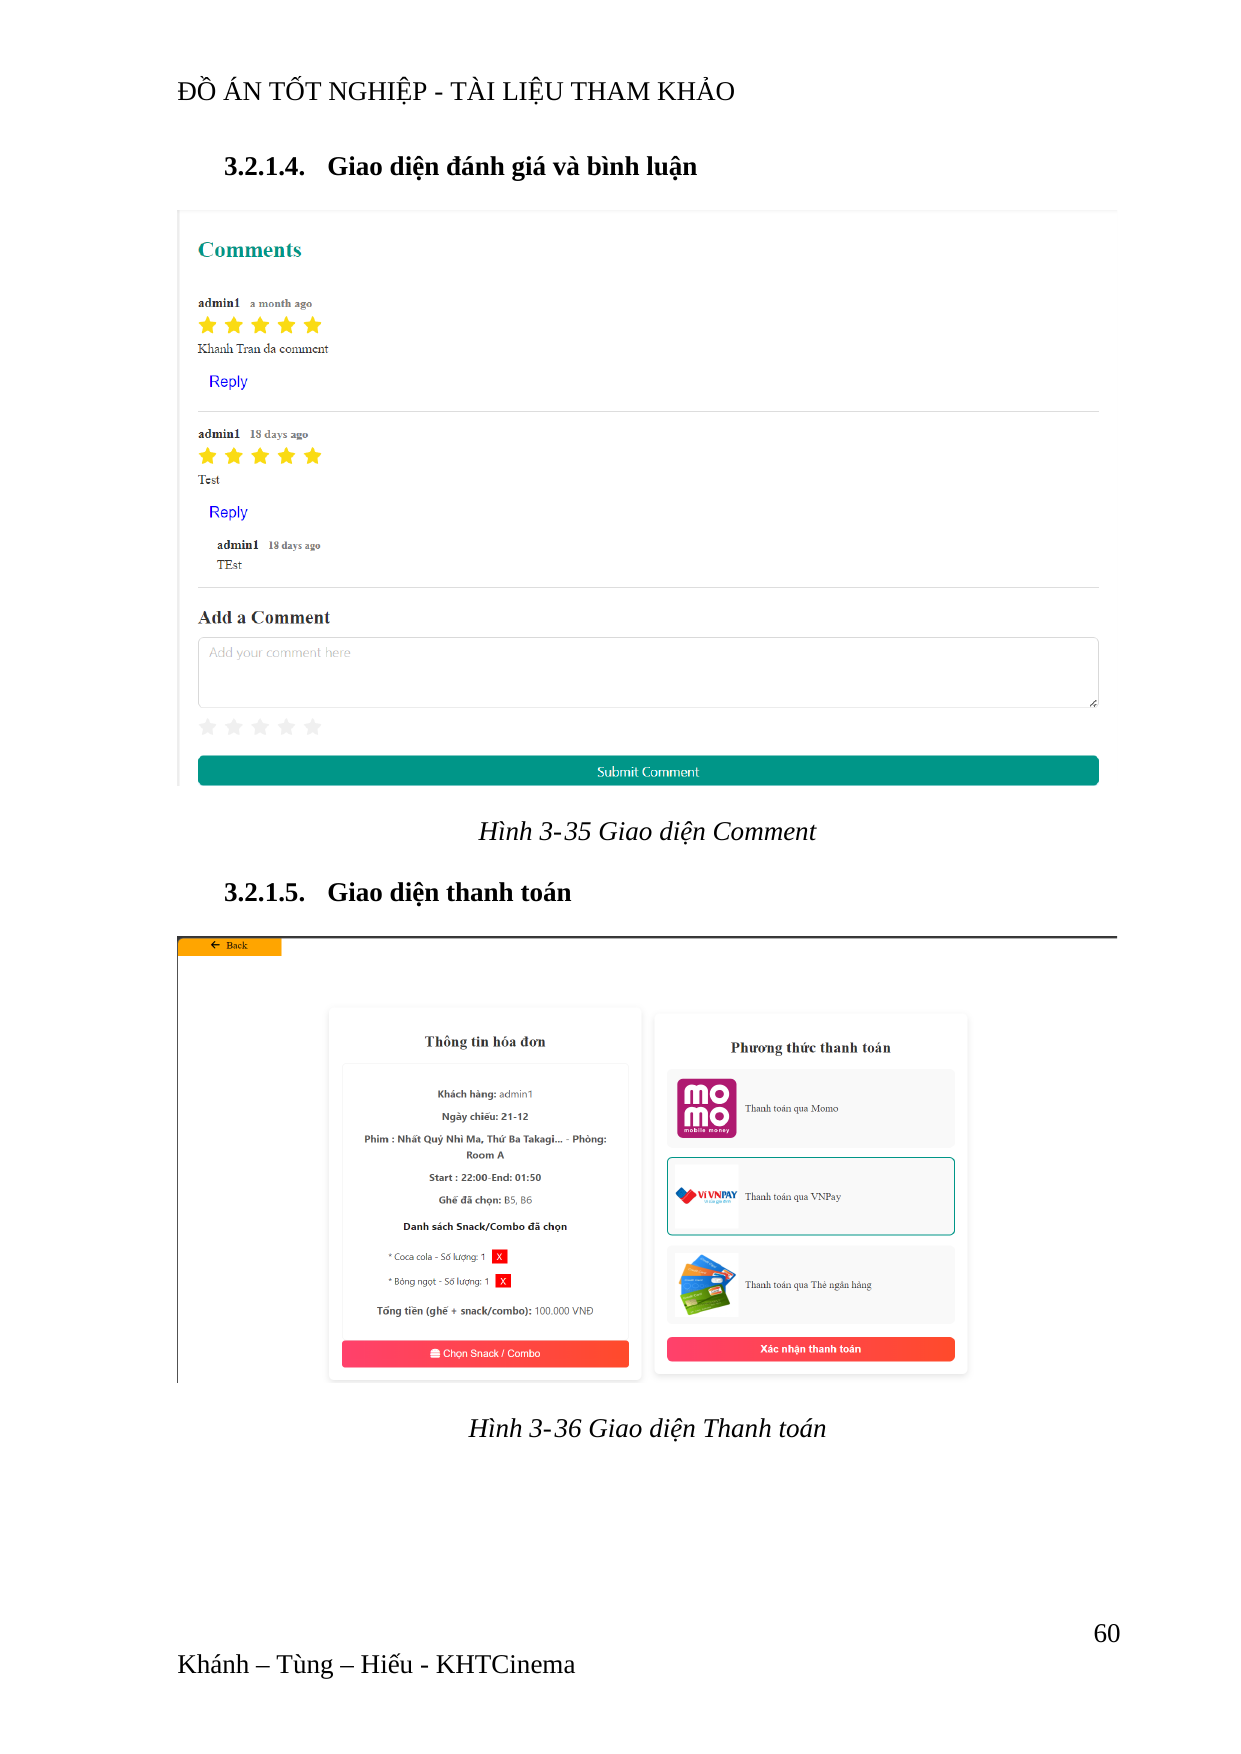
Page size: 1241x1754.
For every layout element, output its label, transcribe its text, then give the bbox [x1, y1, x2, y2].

picture [177, 210, 1118, 786]
picture [177, 936, 1118, 1383]
subtitle Giao diện thanh toán [224, 876, 1120, 907]
subtitle Giao diện đánh giá và bình luận [224, 150, 1120, 181]
